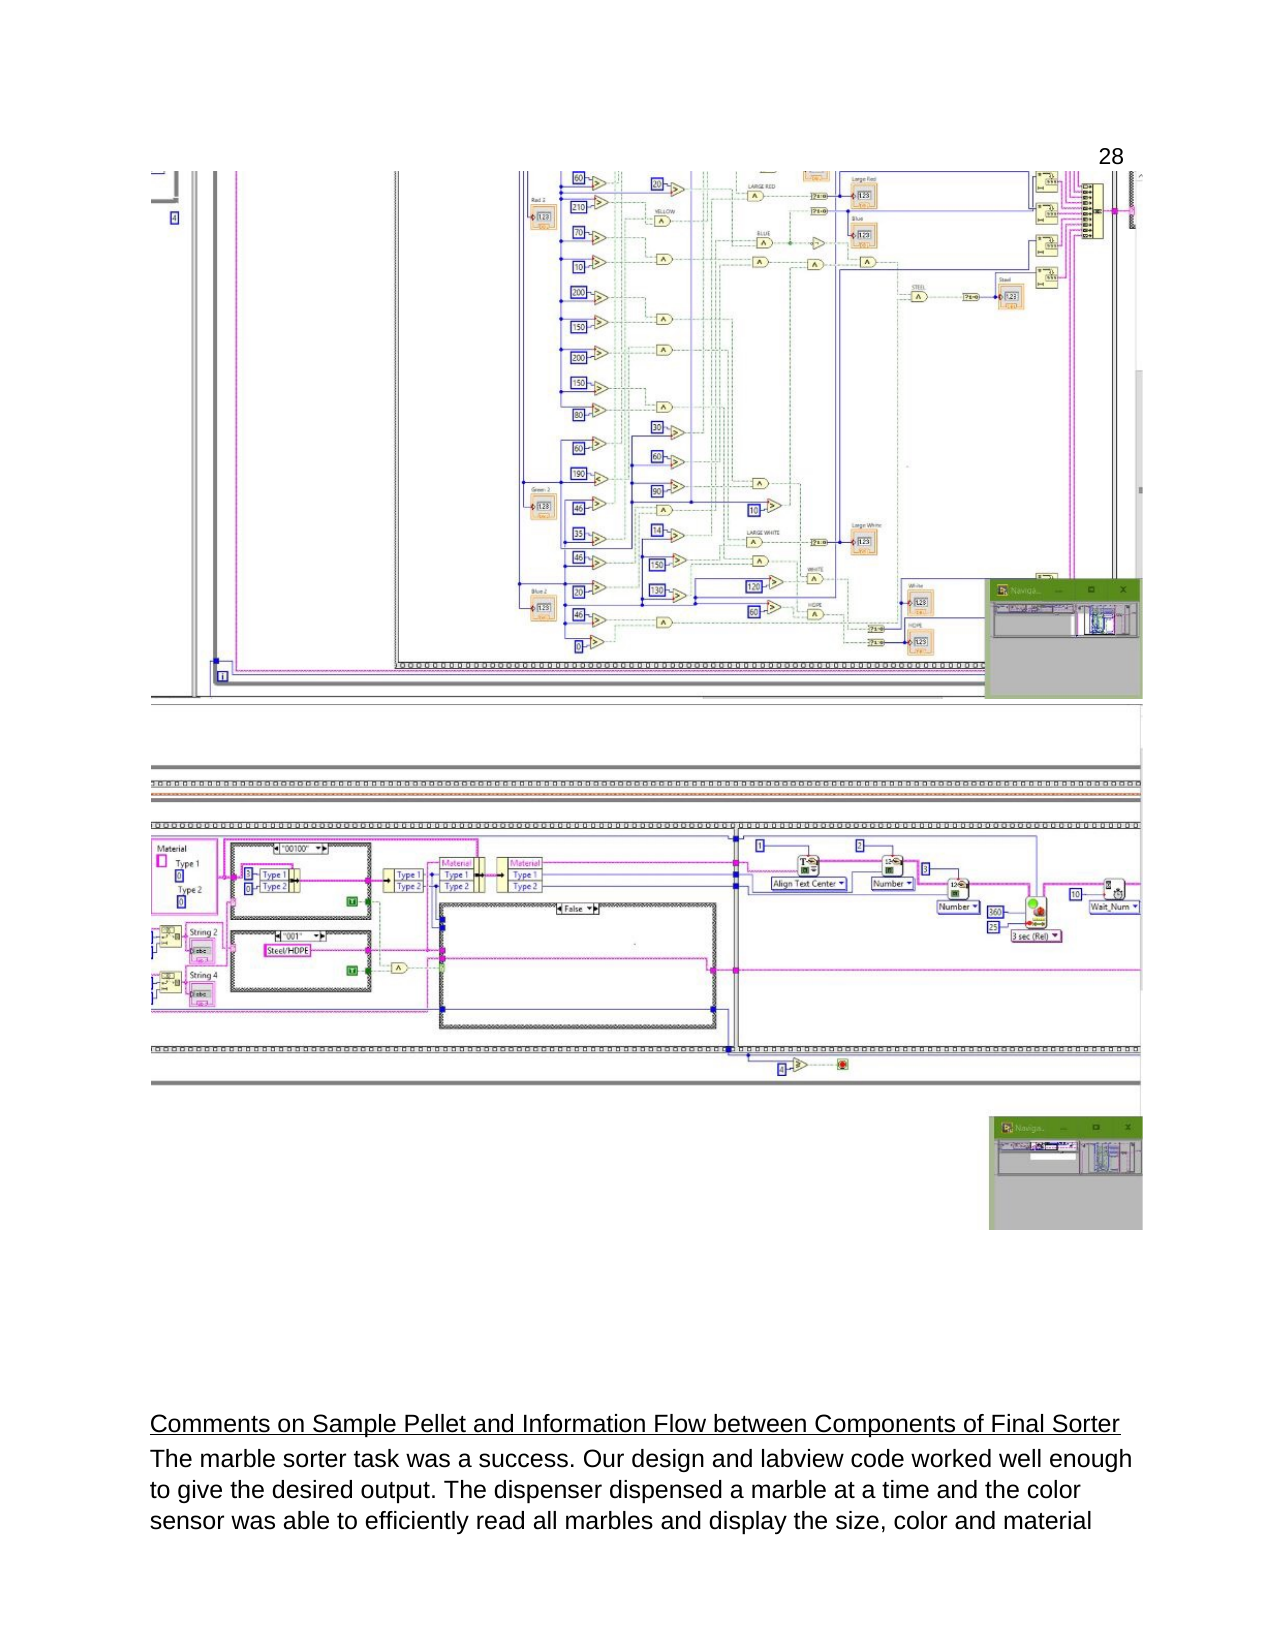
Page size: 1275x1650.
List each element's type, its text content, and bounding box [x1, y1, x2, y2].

picture [151, 171, 1143, 699]
picture [151, 704, 1143, 1230]
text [149, 1444, 1142, 1535]
text Comments on Sample Pellet and Information Flow between Components of Final Sorter [149, 1409, 1142, 1438]
